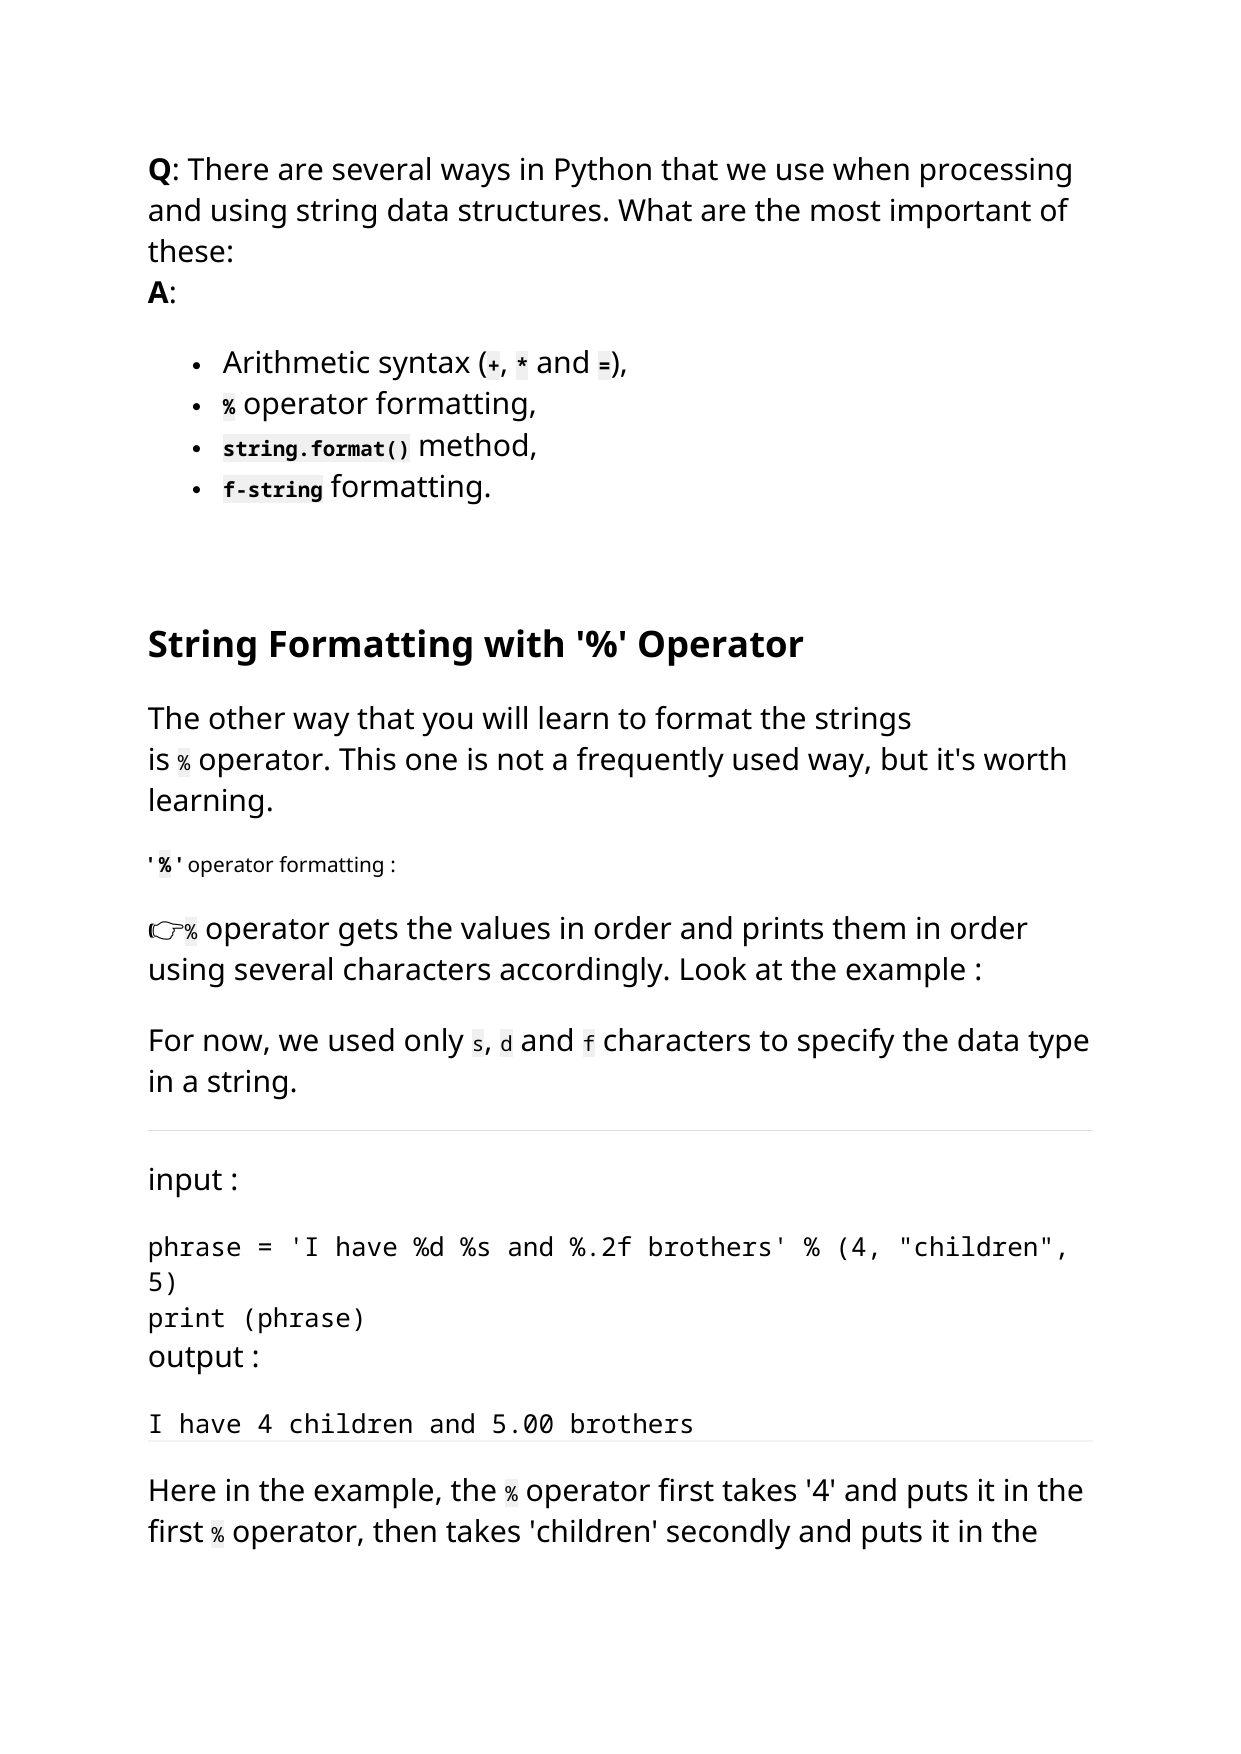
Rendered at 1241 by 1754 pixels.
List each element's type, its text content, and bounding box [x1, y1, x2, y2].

list string.format() method, [193, 424, 1093, 465]
text The other way that you will learn to format the strings is % operator. This one is not a frequently used way, but it's worth learning. [148, 697, 1093, 821]
text String Formatting with '%' Operator [148, 618, 1093, 668]
text input : [148, 1158, 1093, 1199]
text 👉🏻% operator gets the values in order and prints them in order using several characters accordingly. Look at the example : [148, 907, 1093, 989]
list f-string formatting. [193, 465, 1093, 506]
text Q: There are several ways in Python that we use when processing and using string data structures. What are the most important of these: A: [148, 148, 1093, 312]
list Arithmetic syntax (+, * and =), [193, 341, 1093, 382]
text ' % ' operator formatting : [171, 850, 1093, 878]
text phrase = 'I have %d %s and %.2f brothers' % (4, "children", 5) [148, 1228, 1093, 1299]
list % operator formatting, [193, 382, 1093, 424]
text print (phrase) [148, 1299, 1093, 1335]
text For now, we used only s, d and f characters to specify the data type in a string. [148, 1019, 1093, 1101]
text I have 4 children and 5.00 brothers [148, 1405, 1093, 1440]
text output : [148, 1335, 1093, 1376]
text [148, 1469, 1093, 1551]
